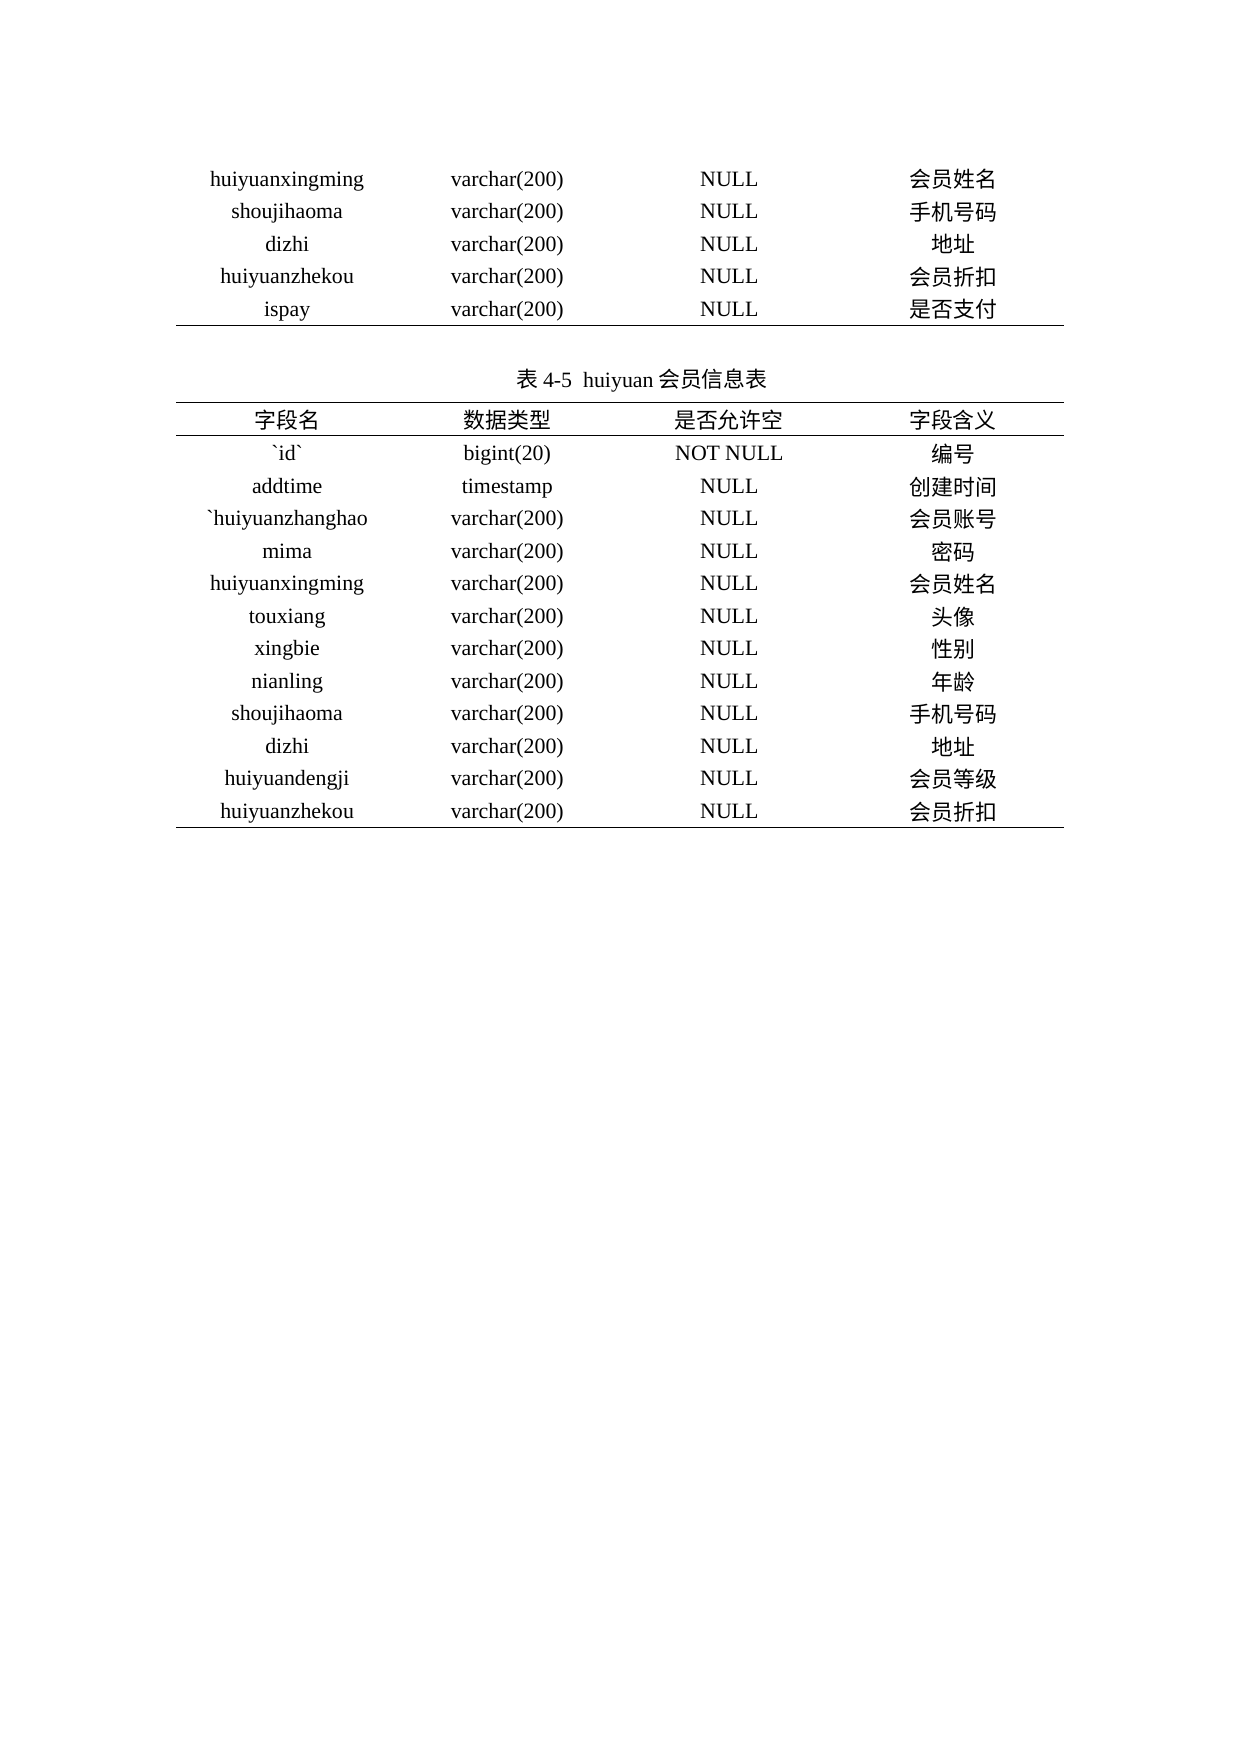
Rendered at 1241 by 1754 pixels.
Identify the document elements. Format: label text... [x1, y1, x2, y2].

table_cell `id` [176, 436, 398, 469]
table_cell huiyuanzhekou [176, 260, 398, 292]
table_cell shoujihaoma [176, 697, 398, 729]
table_cell huiyuanxingming [176, 567, 398, 599]
table_cell varchar(200) [398, 794, 616, 827]
table_cell NULL [616, 729, 842, 762]
table_cell NULL [616, 534, 842, 567]
table_cell 会员等级 [842, 762, 1064, 794]
table_header 字段名 [176, 403, 398, 435]
table_cell nianling [176, 664, 398, 697]
table_cell 创建时间 [842, 469, 1064, 502]
table_cell xingbie [176, 632, 398, 664]
table_cell 是否支付 [842, 292, 1064, 324]
table_cell NULL [616, 664, 842, 697]
table_cell bigint(20) [398, 436, 616, 469]
table_cell huiyuanxingming [176, 162, 398, 194]
table_cell NULL [616, 195, 842, 227]
table_cell varchar(200) [398, 227, 616, 259]
table_cell 会员折扣 [842, 260, 1064, 292]
table_cell shoujihaoma [176, 195, 398, 227]
table_cell NOT NULL [616, 436, 842, 469]
table_cell dizhi [176, 729, 398, 762]
table_cell varchar(200) [398, 162, 616, 194]
table_cell 头像 [842, 599, 1064, 632]
table_cell NULL [616, 762, 842, 794]
text 表4-5 huiyuan会员信息表 [148, 361, 1092, 394]
table_cell 会员姓名 [842, 567, 1064, 599]
table_cell varchar(200) [398, 567, 616, 599]
table_cell NULL [616, 567, 842, 599]
table_cell varchar(200) [398, 292, 616, 324]
table_cell NULL [616, 599, 842, 632]
table_cell 性别 [842, 632, 1064, 664]
table_cell touxiang [176, 599, 398, 632]
table_cell varchar(200) [398, 260, 616, 292]
table_cell 密码 [842, 534, 1064, 567]
table_cell 地址 [842, 729, 1064, 762]
table_cell 编号 [842, 436, 1064, 469]
table_header 字段含义 [841, 403, 1064, 435]
table_cell NULL [616, 162, 842, 194]
table_cell 手机号码 [842, 195, 1064, 227]
table_cell mima [176, 534, 398, 567]
table_cell 会员姓名 [842, 162, 1064, 194]
table_cell NULL [616, 794, 842, 827]
table_cell 地址 [842, 227, 1064, 259]
table_cell varchar(200) [398, 664, 616, 697]
table_cell dizhi [176, 227, 398, 259]
table_cell timestamp [398, 469, 616, 502]
table_cell NULL [616, 469, 842, 502]
table_header 数据类型 [398, 403, 616, 435]
table_cell NULL [616, 502, 842, 534]
table_cell NULL [616, 260, 842, 292]
table_cell ispay [176, 292, 398, 324]
table_cell NULL [616, 227, 842, 259]
table_header 是否允许空 [616, 403, 841, 435]
table_cell 手机号码 [842, 697, 1064, 729]
table_cell varchar(200) [398, 697, 616, 729]
table_cell `huiyuanzhanghao [176, 502, 398, 534]
table_cell varchar(200) [398, 534, 616, 567]
table_cell NULL [616, 292, 842, 324]
table_cell NULL [616, 697, 842, 729]
table_cell NULL [616, 632, 842, 664]
table_cell varchar(200) [398, 632, 616, 664]
table_cell varchar(200) [398, 599, 616, 632]
table_cell 会员账号 [842, 502, 1064, 534]
table_cell varchar(200) [398, 762, 616, 794]
table_cell varchar(200) [398, 502, 616, 534]
table_cell addtime [176, 469, 398, 502]
table_cell huiyuanzhekou [176, 794, 398, 827]
table_cell 年龄 [842, 664, 1064, 697]
table_cell 会员折扣 [842, 794, 1064, 827]
table_cell huiyuandengji [176, 762, 398, 794]
table_cell varchar(200) [398, 729, 616, 762]
table_cell varchar(200) [398, 195, 616, 227]
